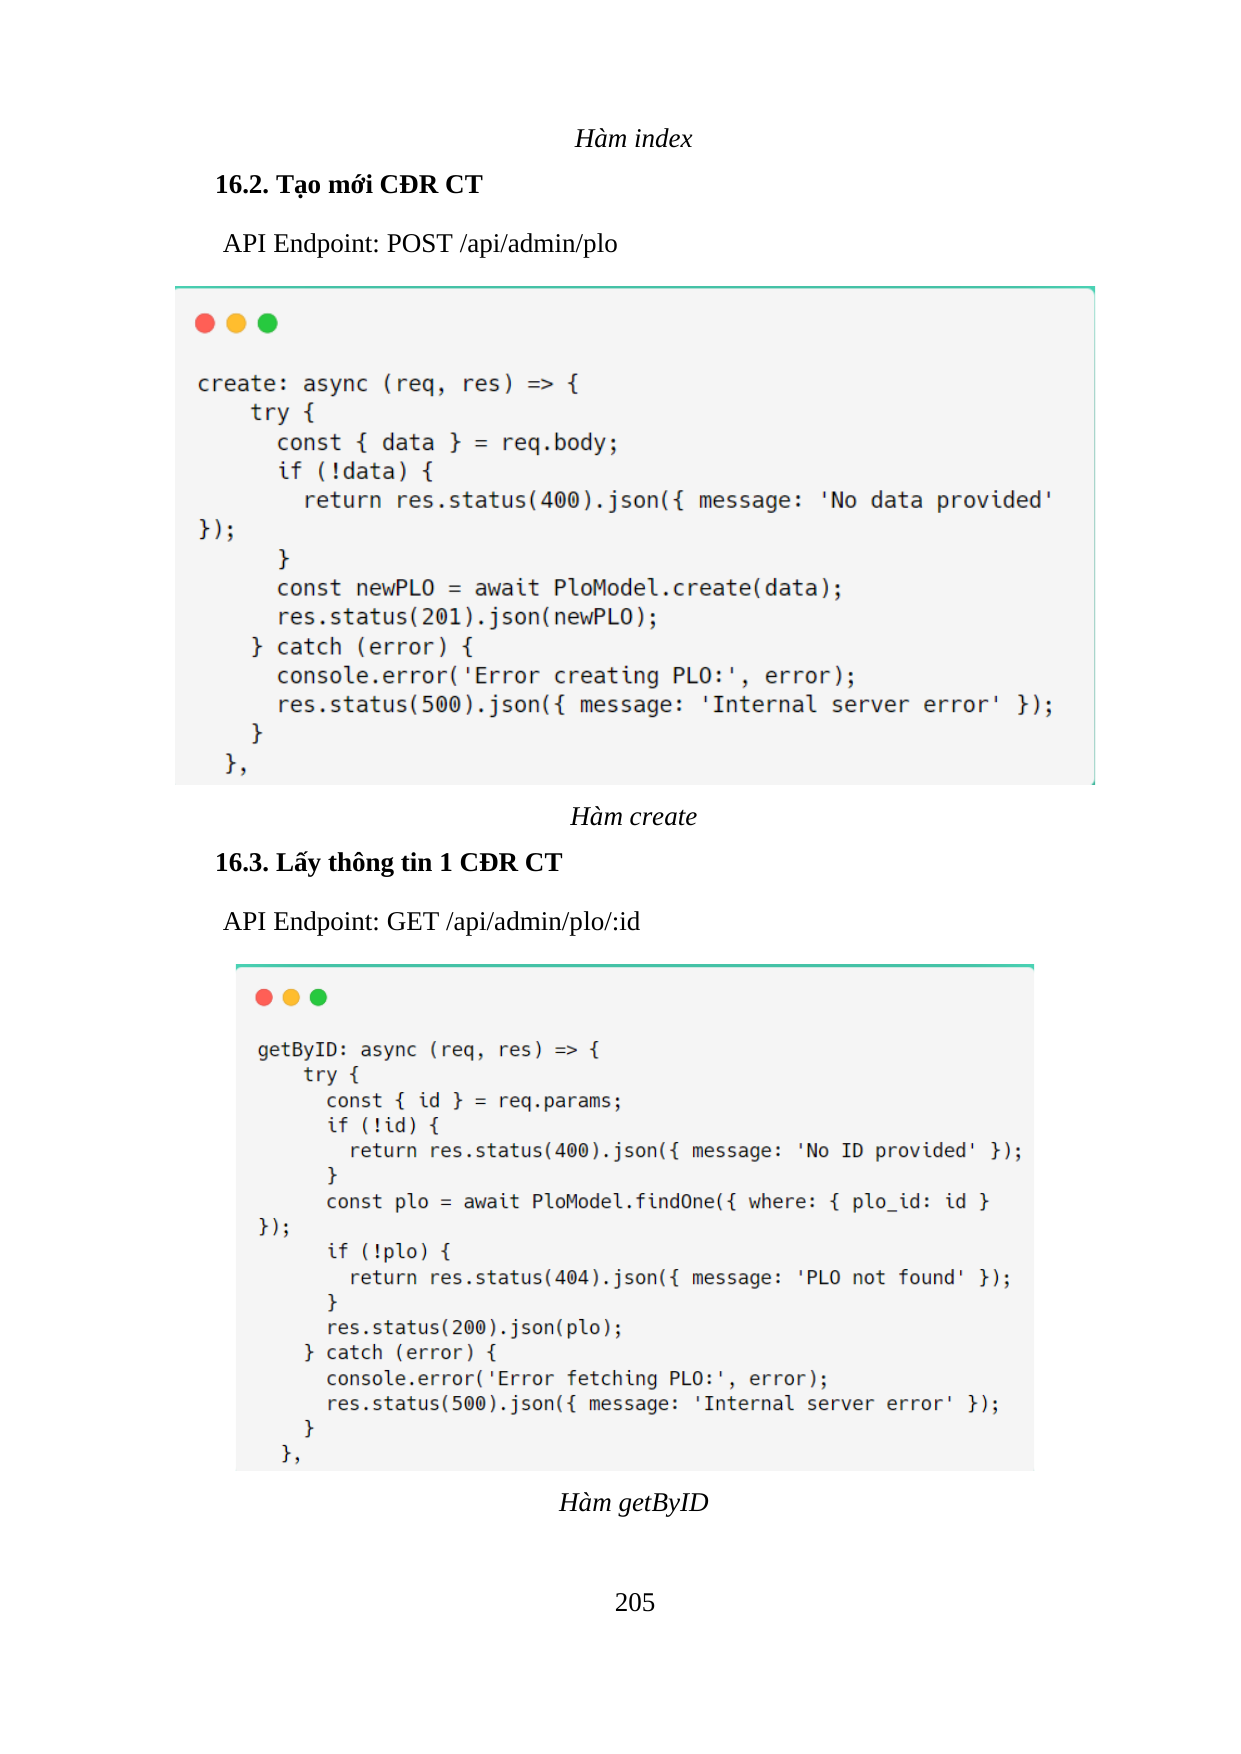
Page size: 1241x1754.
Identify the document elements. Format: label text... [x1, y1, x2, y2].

picture [175, 286, 1096, 785]
text API Endpoint: POST /api/admin/plo [148, 227, 1122, 259]
text Hàm index [148, 122, 1122, 153]
picture [235, 964, 1035, 1471]
text Hàm getByID [148, 1486, 1122, 1517]
text Hàm create [148, 800, 1122, 831]
text API Endpoint: GET /api/admin/plo/:id [148, 906, 1122, 937]
text 16.2. Tạo mới CĐR CT [215, 168, 1122, 199]
text 16.3. Lấy thông tin 1 CĐR CT [215, 846, 1122, 877]
